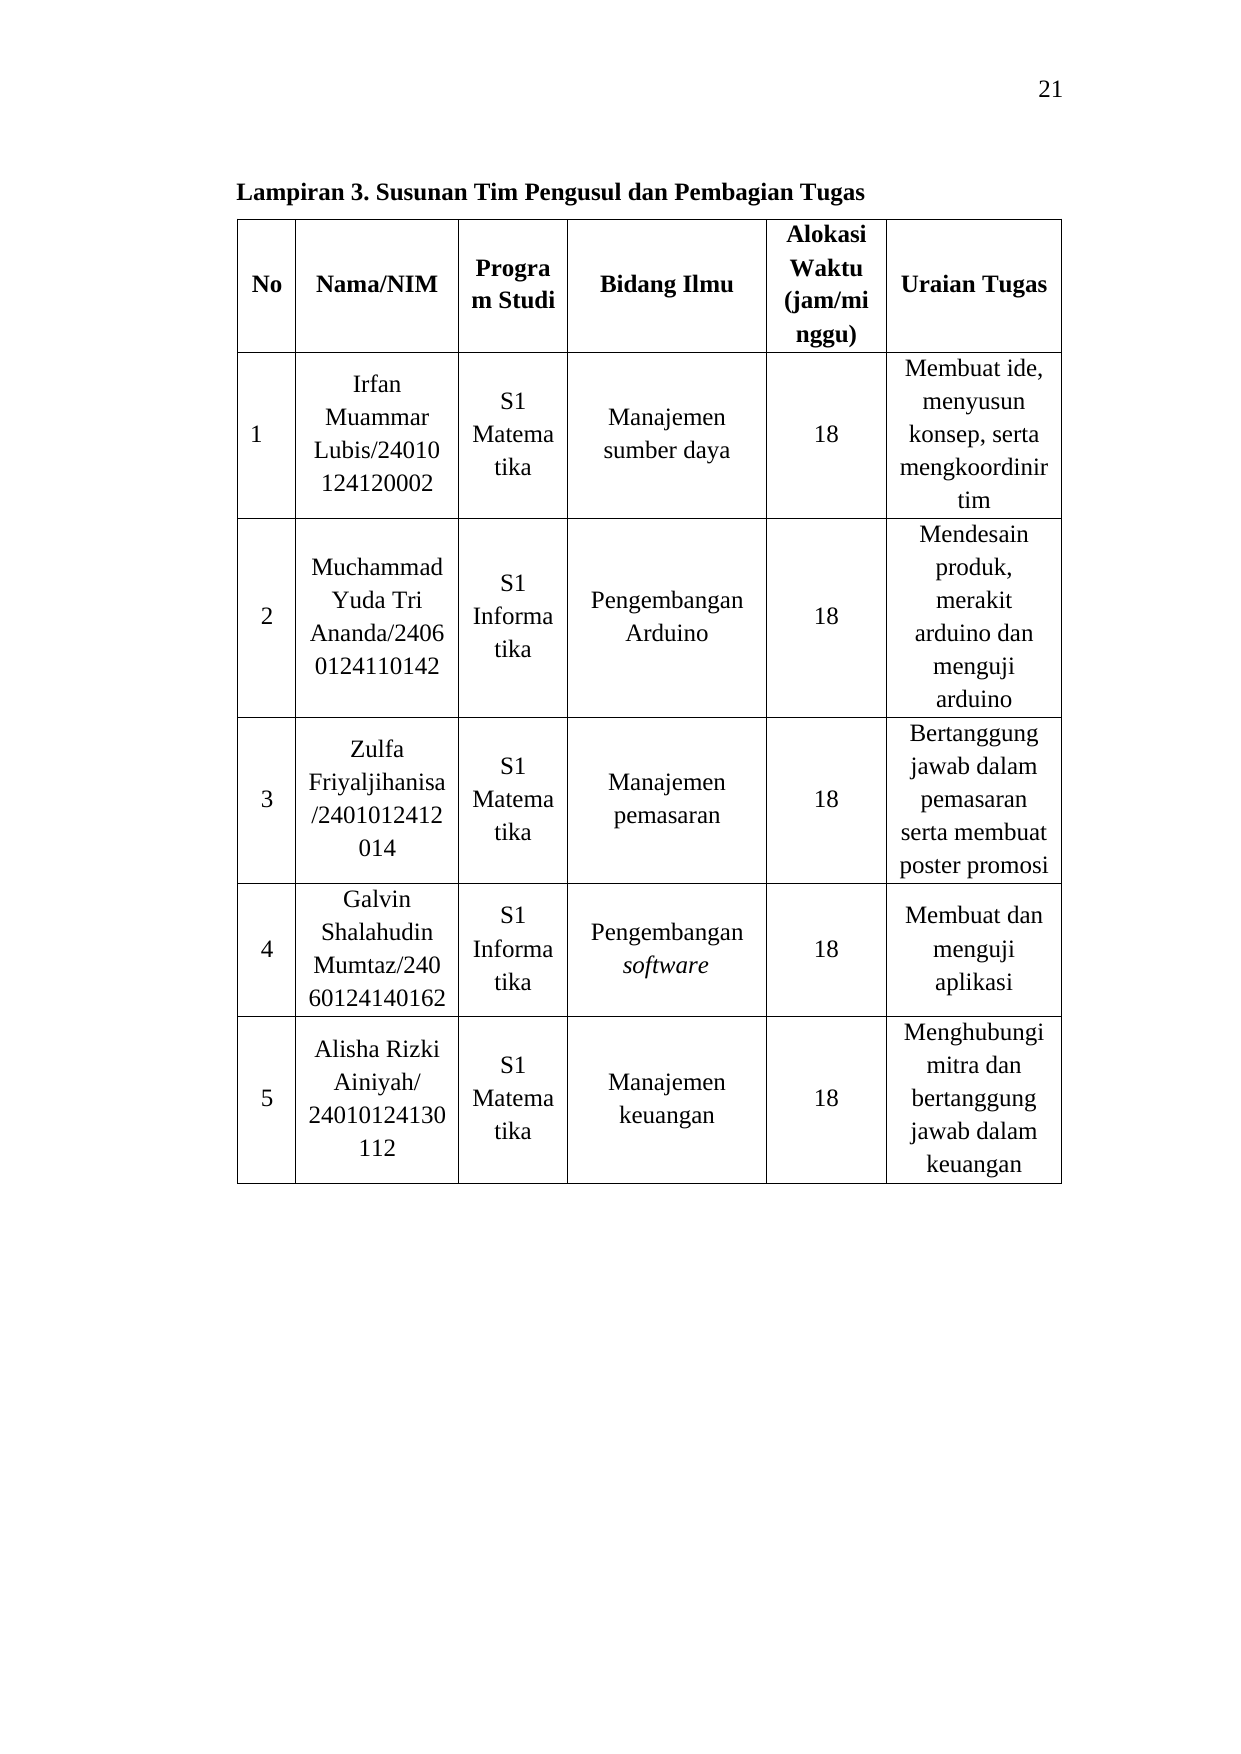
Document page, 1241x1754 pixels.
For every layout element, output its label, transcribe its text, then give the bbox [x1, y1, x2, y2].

table_cell S1 Informatika [459, 519, 567, 717]
table_cell 18 [767, 353, 886, 518]
table_cell Mendesain produk, merakit arduino dan menguji arduino [887, 519, 1061, 717]
table_cell Membuat dan menguji aplikasi [887, 884, 1061, 1016]
table_cell Pengembangan Arduino [568, 519, 766, 717]
table_cell Galvin Shalahudin Mumtaz/24060124140162 [296, 884, 458, 1016]
table_header Nama/NIM [296, 220, 458, 352]
table_cell 5 [238, 1017, 295, 1182]
table_cell 2 [238, 519, 295, 717]
table_cell 3 [238, 718, 295, 883]
table_cell Irfan Muammar Lubis/24010124120002 [296, 353, 458, 518]
table_cell Manajemen keuangan [568, 1017, 766, 1182]
table_cell 18 [767, 718, 886, 883]
table_cell Manajemen sumber daya [568, 353, 766, 518]
table_cell 1 [238, 353, 295, 518]
subtitle Lampiran 3. Susunan Tim Pengusul dan Pembagian Tugas [236, 177, 1063, 206]
table_cell Alisha Rizki Ainiyah/ 24010124130112 [296, 1017, 458, 1182]
table_cell 18 [767, 1017, 886, 1182]
table_cell S1 Matematika [459, 718, 567, 883]
table_cell 18 [767, 884, 886, 1016]
table_cell 18 [767, 519, 886, 717]
table_cell S1 Informatika [459, 884, 567, 1016]
table_header No [238, 220, 295, 352]
table_cell Muchammad Yuda Tri Ananda/24060124110142 [296, 519, 458, 717]
table_cell Menghubungi mitra dan bertanggung jawab dalam keuangan [887, 1017, 1061, 1182]
table_header Alokasi Waktu (jam/minggu) [767, 220, 886, 352]
table_cell S1 Matematika [459, 1017, 567, 1182]
table_cell Zulfa Friyaljihanisa/2401012412014 [296, 718, 458, 883]
table_header Bidang Ilmu [568, 220, 766, 352]
table_cell Bertanggung jawab dalam pemasaran serta membuat poster promosi [887, 718, 1061, 883]
table_cell 4 [238, 884, 295, 1016]
table_cell Membuat ide, menyusun konsep, serta mengkoordinir tim [887, 353, 1061, 518]
table_header Uraian Tugas [887, 220, 1061, 352]
table_cell S1 Matematika [459, 353, 567, 518]
table_cell Manajemen pemasaran [568, 718, 766, 883]
table_header Program Studi [459, 220, 567, 352]
table_cell Pengembangan software [568, 884, 766, 1016]
